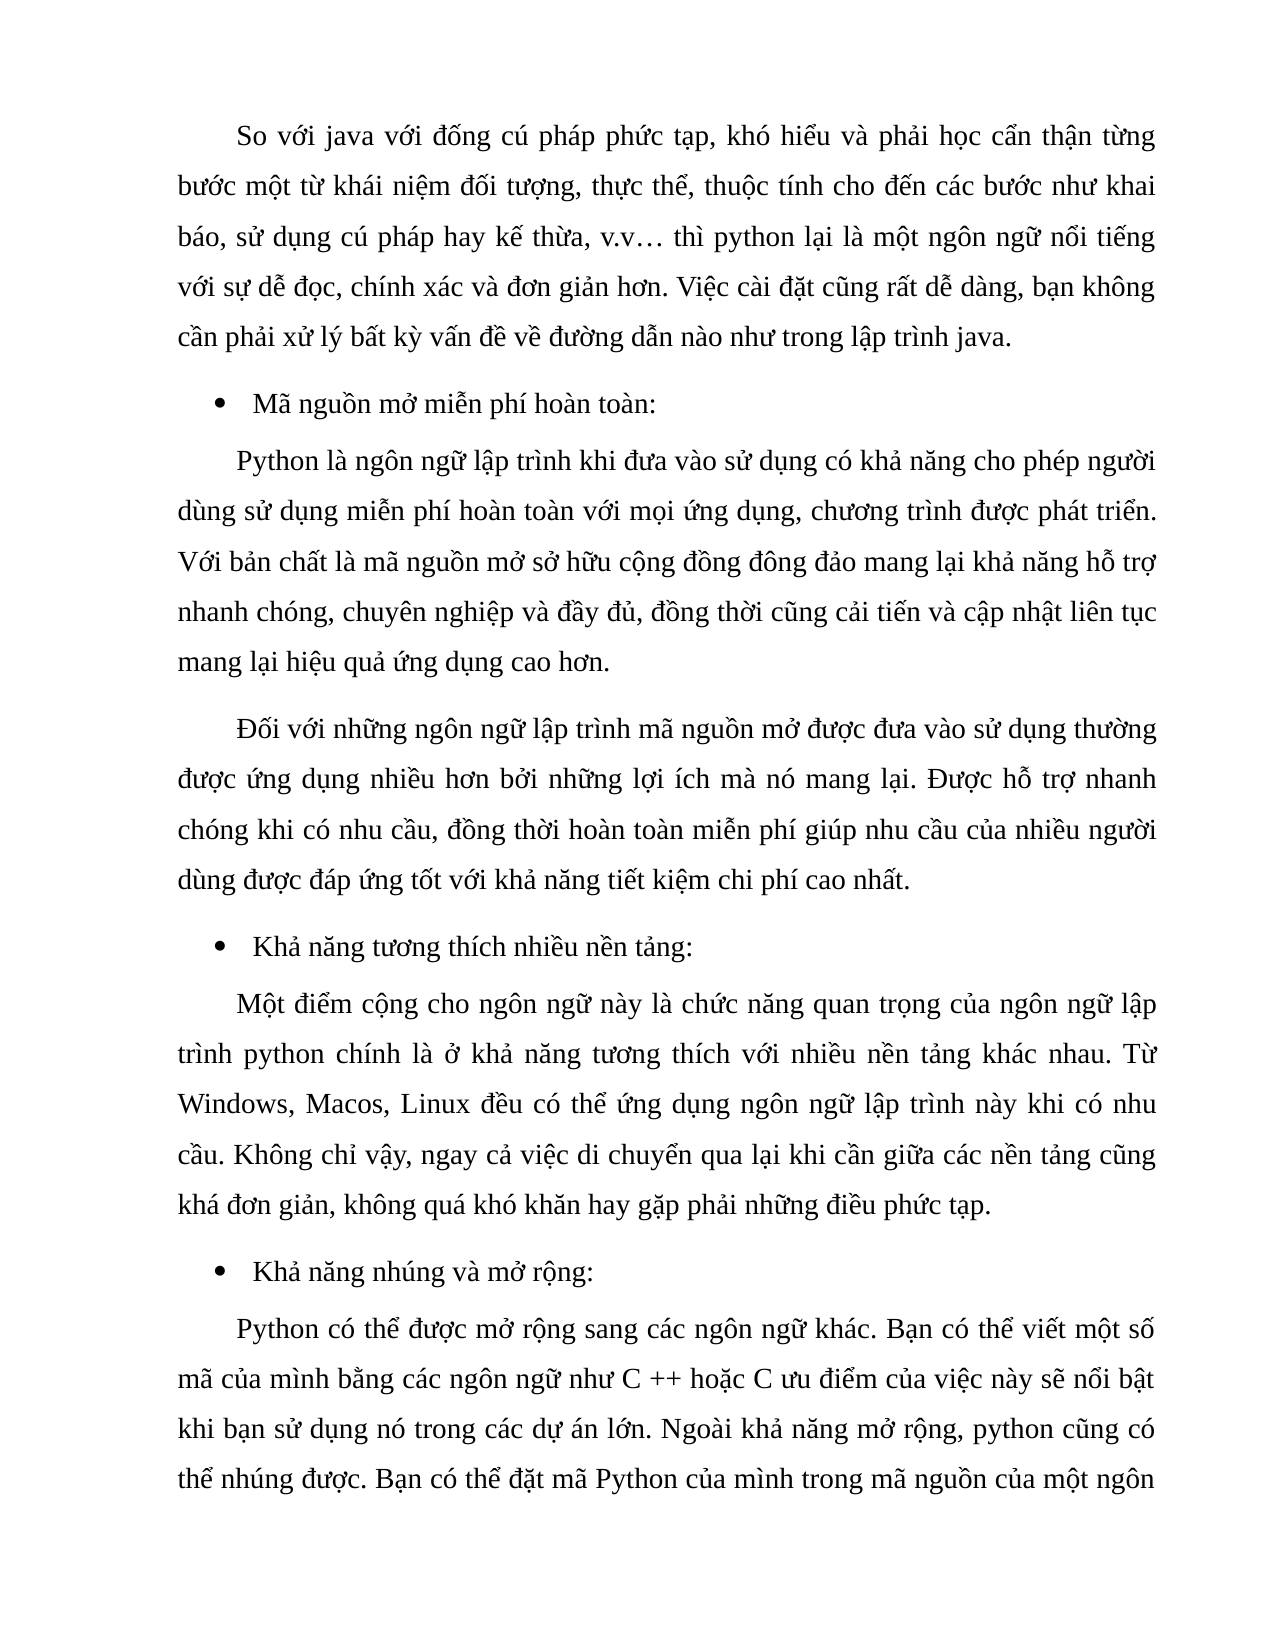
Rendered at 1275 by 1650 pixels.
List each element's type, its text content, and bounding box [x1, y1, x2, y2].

text Khả năng nhúng và mở rộng: [215, 1254, 1157, 1288]
text Mã nguồn mở miễn phí hoàn toàn: [215, 386, 1157, 420]
text Một điểm cộng cho ngôn ngữ này là chức năng quan trọng của ngôn ngữ lập trình python chính là ở khả năng tương thích với nhiều nền tảng khác nhau. Từ Windows, Macos, Linux đều có thể ứng dụng ngôn ngữ lập trình này khi có nhu cầu. Không chỉ vậy, ngay cả việc di chuyển qua lại khi cần giữa các nền tảng cũng khá đơn giản, không quá khó khăn hay gặp phải những điều phức tạp. [177, 986, 1157, 1221]
text So với java với đống cú pháp phức tạp, khó hiểu và phải học cẩn thận từng bước một từ khái niệm đối tượng, thực thể, thuộc tính cho đến các bước như khai báo, sử dụng cú pháp hay kế thừa, v.v… thì python lại là một ngôn ngữ nổi tiếng với sự dễ đọc, chính xác và đơn giản hơn. Việc cài đặt cũng rất dễ dàng, bạn không cần phải xử lý bất kỳ vấn đề về đường dẫn nào như trong lập trình java. [177, 118, 1157, 353]
text Python là ngôn ngữ lập trình khi đưa vào sử dụng có khả năng cho phép người dùng sử dụng miễn phí hoàn toàn với mọi ứng dụng, chương trình được phát triển. Với bản chất là mã nguồn mở sở hữu cộng đồng đông đảo mang lại khả năng hỗ trợ nhanh chóng, chuyên nghiệp và đầy đủ, đồng thời cũng cải tiến và cập nhật liên tục mang lại hiệu quả ứng dụng cao hơn. [177, 443, 1157, 678]
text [177, 1311, 1157, 1495]
text Khả năng tương thích nhiều nền tảng: [215, 929, 1157, 963]
text Đối với những ngôn ngữ lập trình mã nguồn mở được đưa vào sử dụng thường được ứng dụng nhiều hơn bởi những lợi ích mà nó mang lại. Được hỗ trợ nhanh chóng khi có nhu cầu, đồng thời hoàn toàn miễn phí giúp nhu cầu của nhiều người dùng được đáp ứng tốt với khả năng tiết kiệm chi phí cao nhất. [177, 711, 1157, 896]
